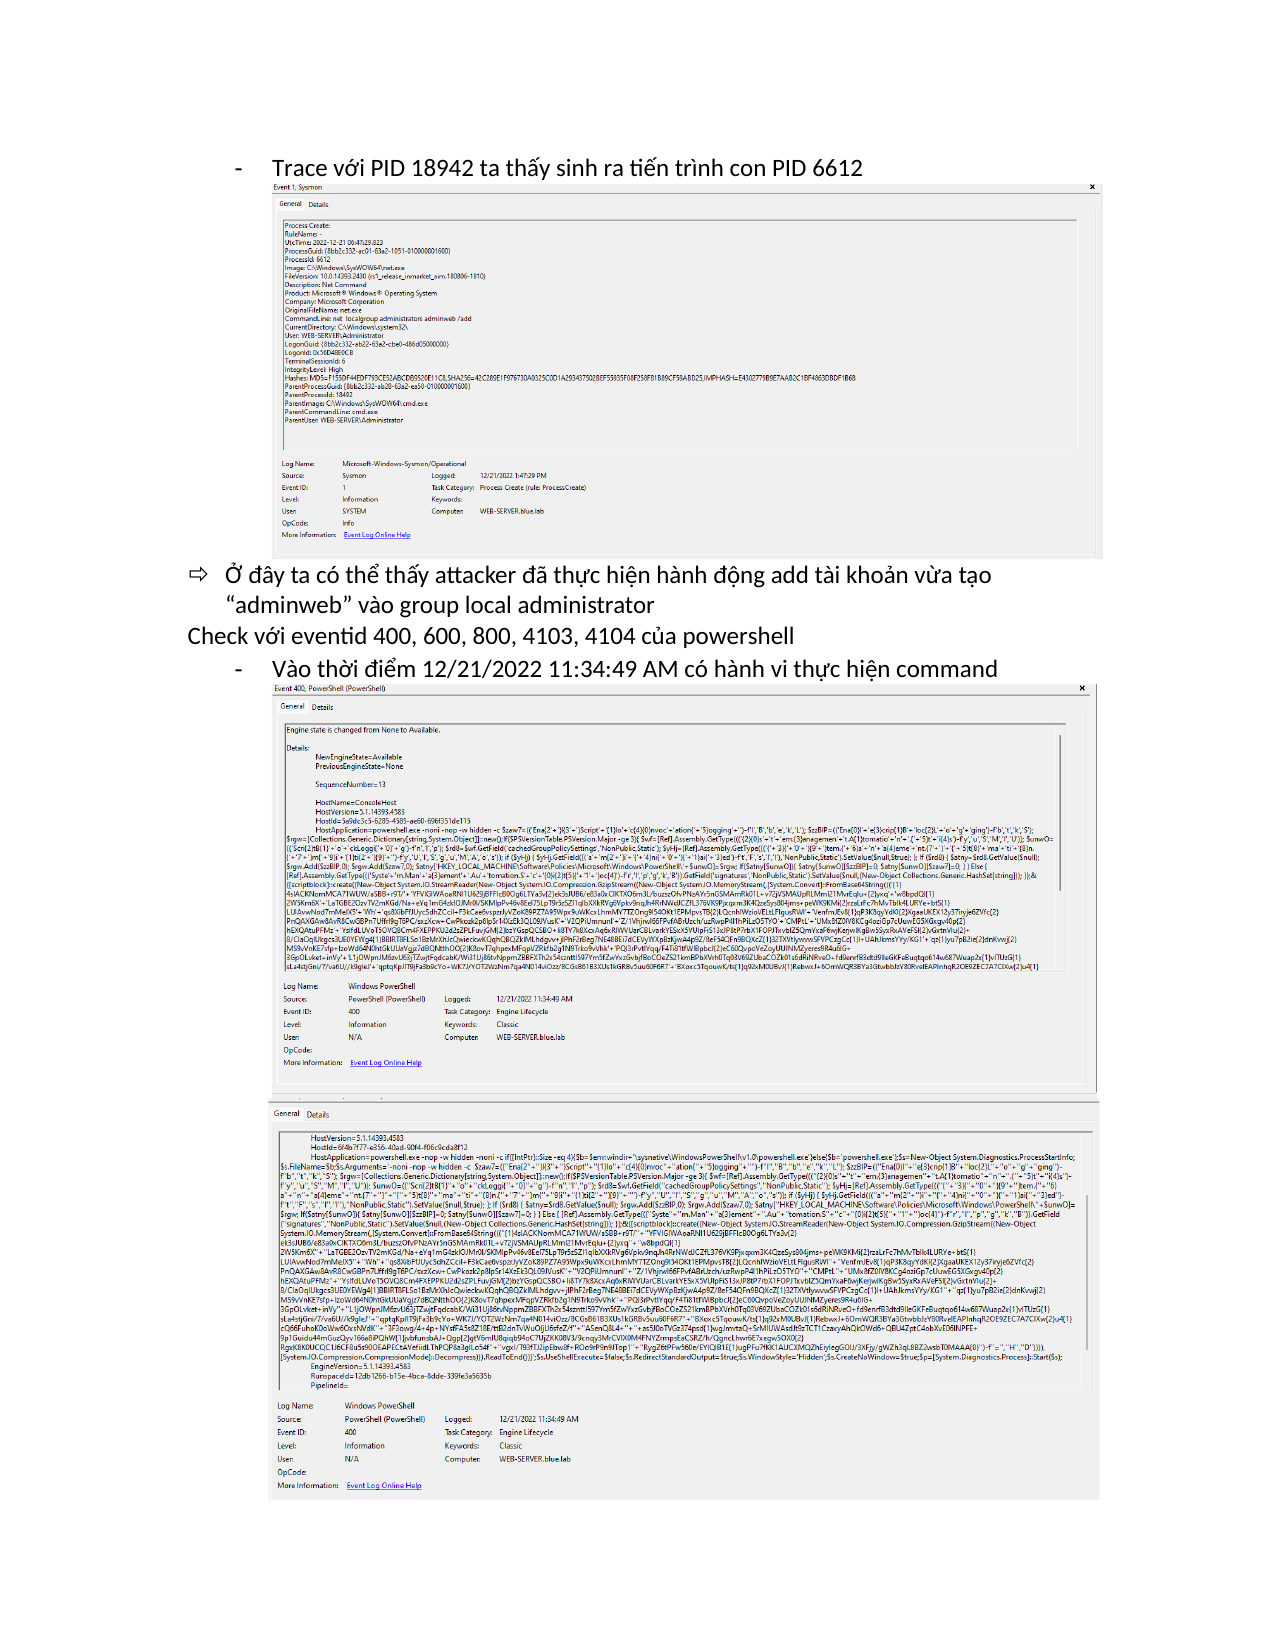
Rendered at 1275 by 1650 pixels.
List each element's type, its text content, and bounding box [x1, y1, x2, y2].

list Vào thời điểm 12/21/2022 11:34:49 AM có hành vi thực hiện command [234, 651, 1125, 1099]
picture [271, 184, 1103, 559]
picture [268, 684, 1100, 1500]
list Ở đây ta có thể thấy attacker đã thực hiện hành động add tài khoản vừa tạo “adminweb” vào group local administrator [187, 559, 1125, 620]
text Check với eventid 400, 600, 800, 4103, 4104 của powershell [187, 620, 1125, 651]
